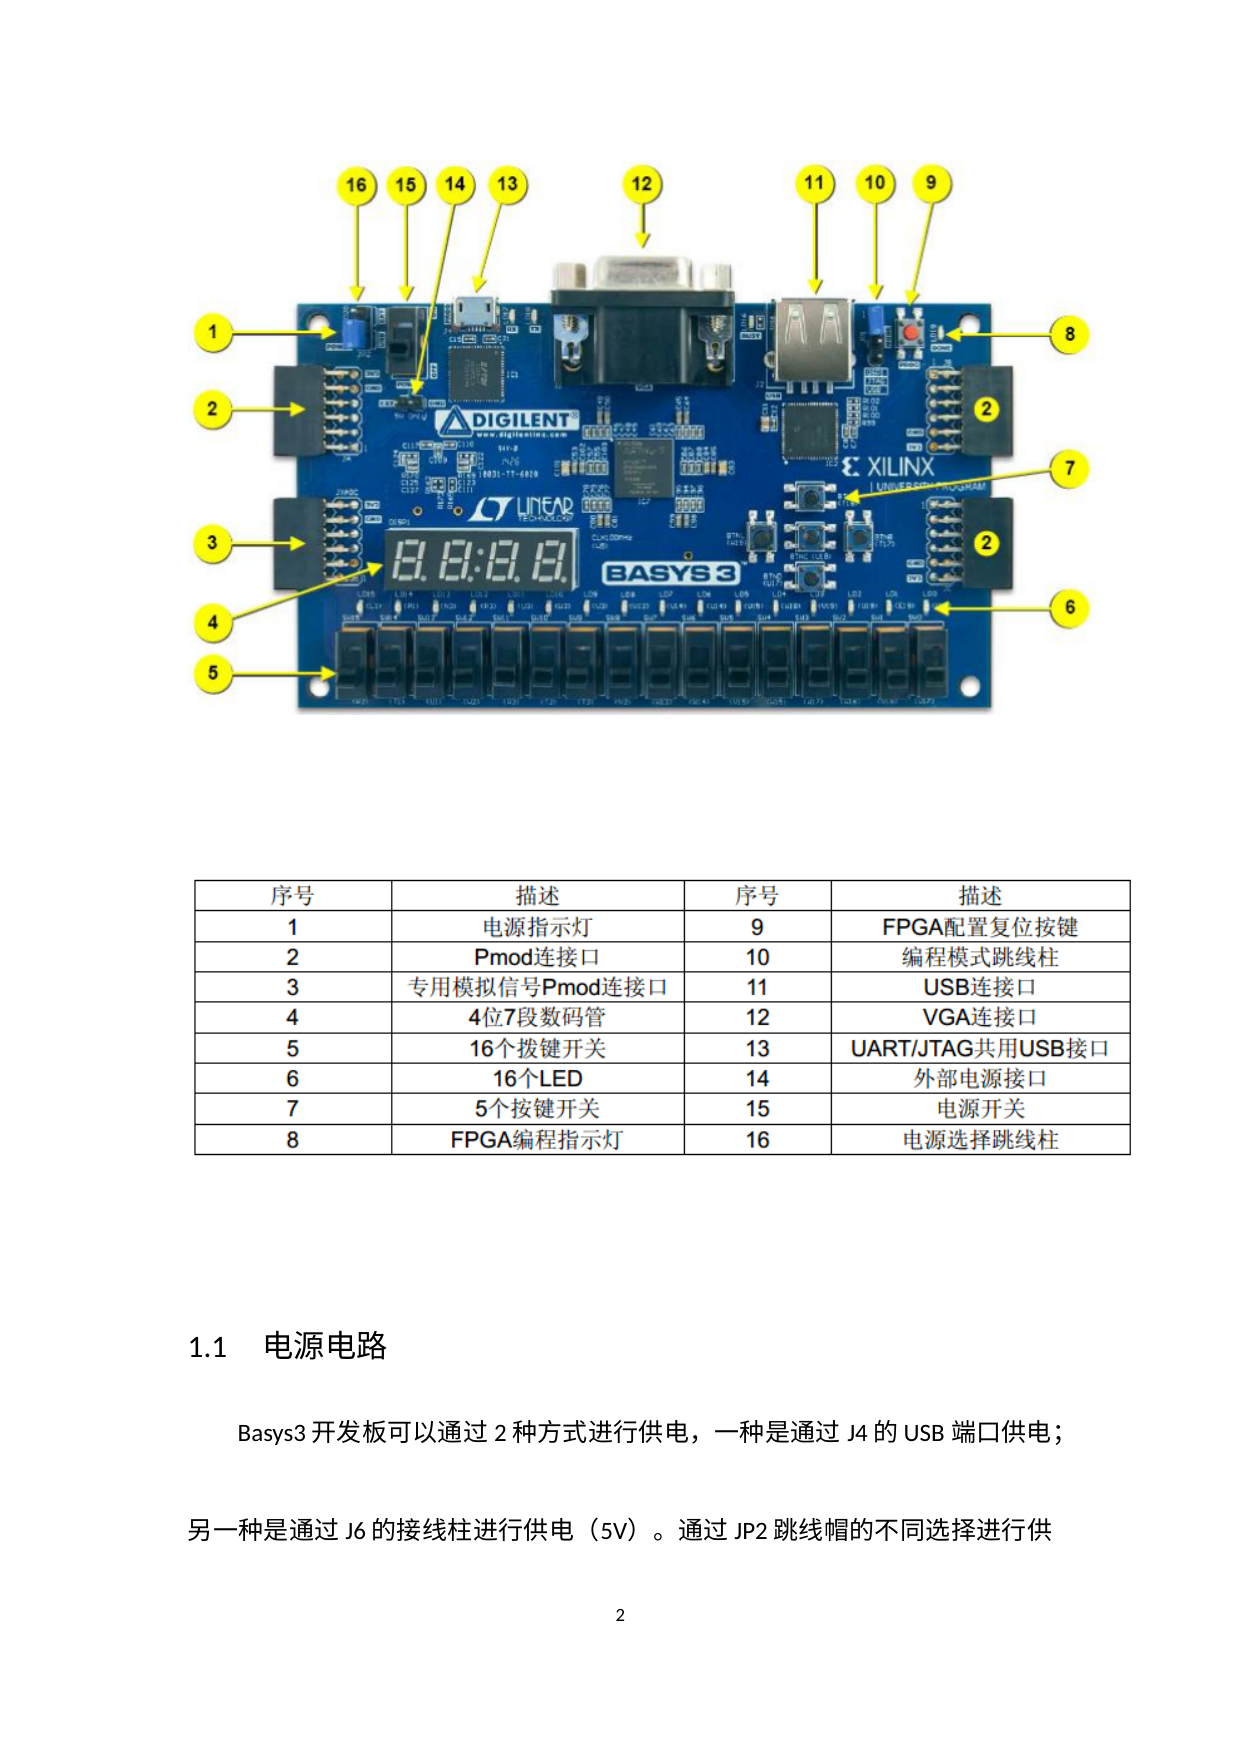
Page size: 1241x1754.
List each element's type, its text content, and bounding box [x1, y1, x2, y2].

list 电源电路 [187, 1311, 1053, 1376]
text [187, 1398, 1053, 1561]
picture [187, 160, 1097, 715]
picture [187, 875, 1136, 1159]
